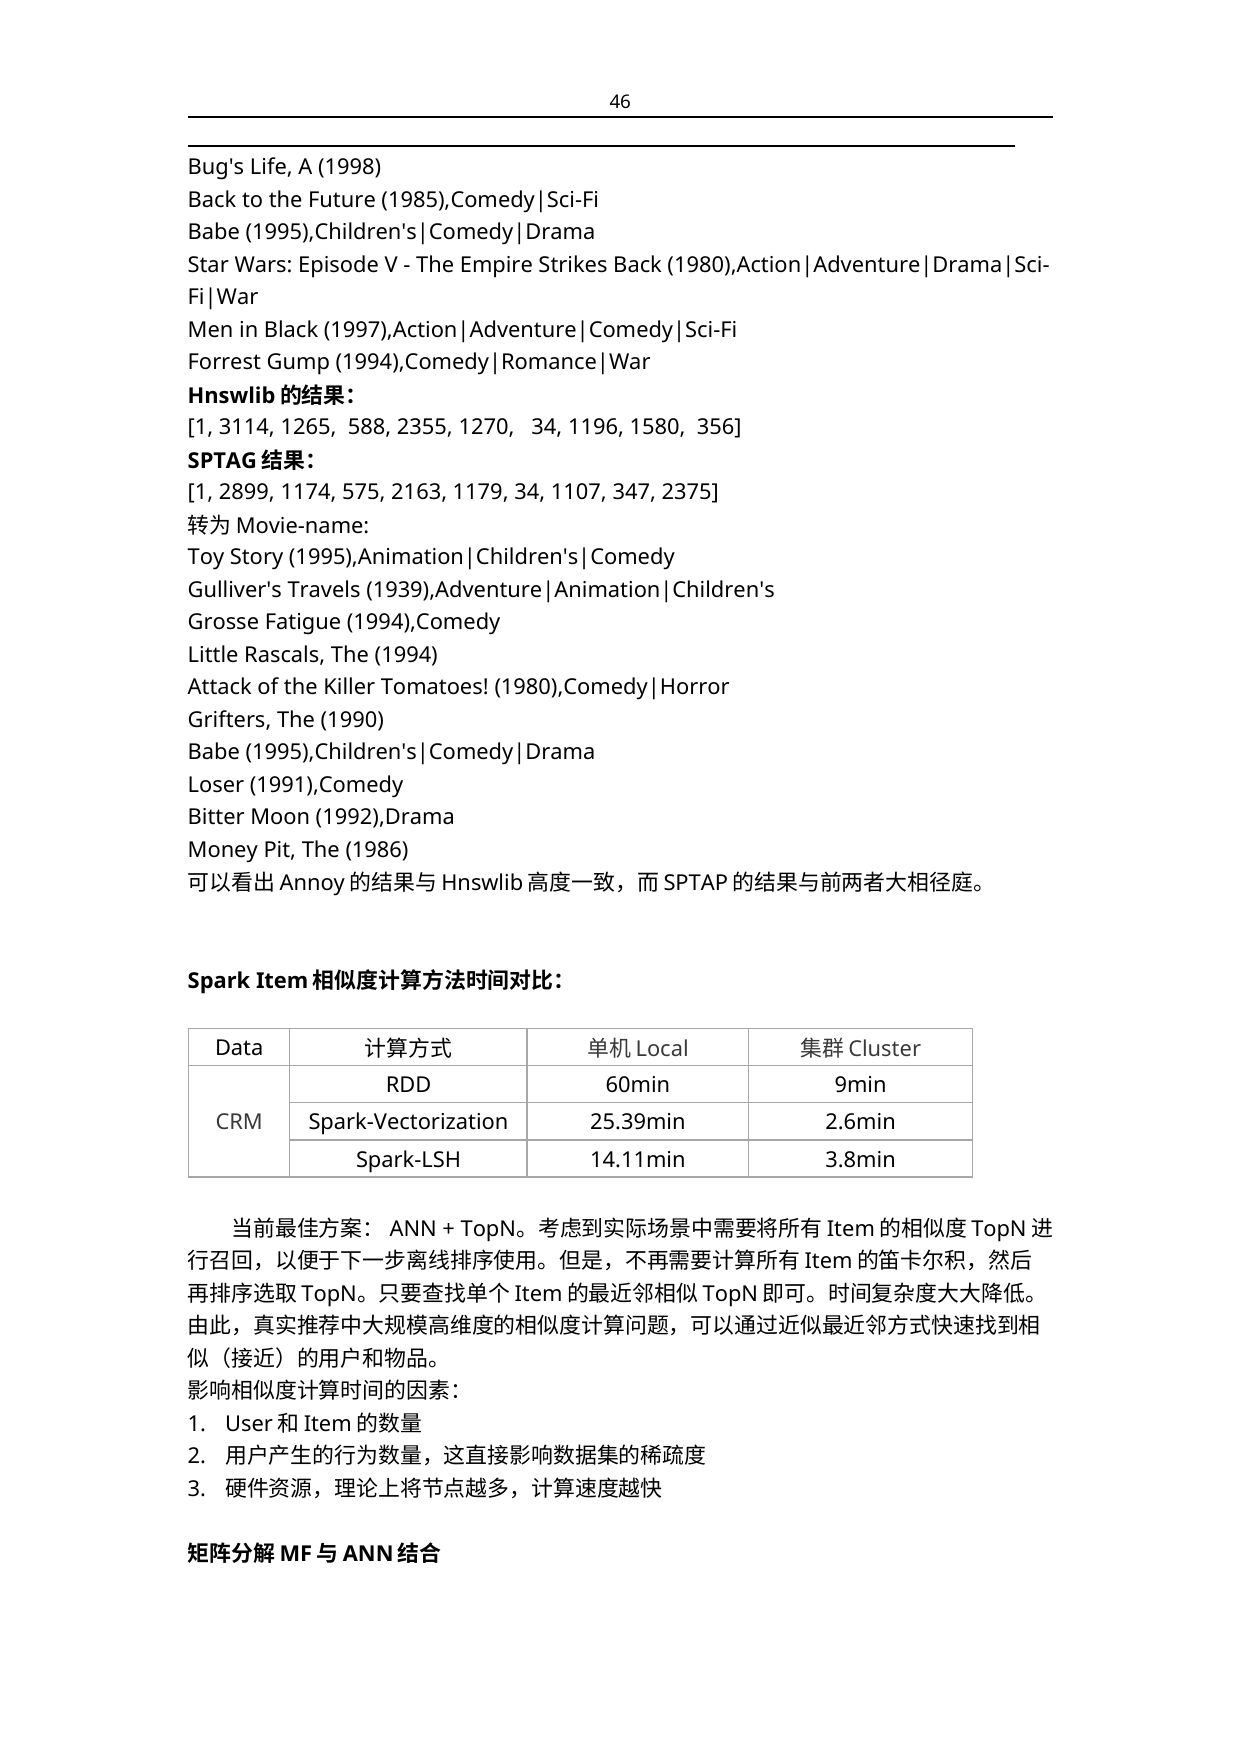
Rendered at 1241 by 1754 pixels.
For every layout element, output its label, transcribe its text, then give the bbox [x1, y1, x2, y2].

table_cell 60min [528, 1066, 748, 1102]
text Attack of the Killer Tomatoes! (1980),Comedy|Horror [187, 670, 1053, 702]
text Men in Black (1997),Action|Adventure|Comedy|Sci-Fi [187, 312, 1053, 345]
text Babe (1995),Children's|Comedy|Drama [187, 215, 1053, 247]
table_header 计算方式 [290, 1029, 526, 1065]
list 用户产生的行为数量，这直接影响数据集的稀疏度 [187, 1438, 1053, 1470]
text Star Wars: Episode V - The Empire Strikes Back (1980),Action|Adventure|Drama|Sci-Fi|War [187, 247, 1053, 312]
text Grifters, The (1990) [187, 702, 1053, 735]
text Forrest Gump (1994),Comedy|Romance|War [187, 345, 1053, 377]
text Loser (1991),Comedy [187, 767, 1053, 800]
table_cell Spark-Vectorization [290, 1103, 526, 1139]
list 硬件资源，理论上将节点越多，计算速度越快 [187, 1470, 1053, 1503]
table_cell 25.39min [528, 1103, 748, 1139]
text Hnswlib的结果： [187, 377, 1053, 410]
list User和Item的数量 [187, 1405, 1053, 1438]
table_header 单机Local [528, 1029, 748, 1065]
text [1, 2899, 1174, 575, 2163, 1179, 34, 1107, 347, 2375] [187, 475, 1053, 507]
table_header Data [189, 1029, 289, 1065]
text 可以看出Annoy的结果与Hnswlib高度一致，而SPTAP的结果与前两者大相径庭。 [187, 865, 1053, 897]
text 转为Movie-name: [187, 507, 1053, 540]
table_header 集群Cluster [749, 1029, 972, 1065]
text Money Pit, The (1986) [187, 832, 1053, 865]
text Bitter Moon (1992),Drama [187, 800, 1053, 832]
table_cell CRM [189, 1066, 289, 1176]
text [1, 3114, 1265, 588, 2355, 1270, 34, 1196, 1580, 356] [187, 410, 1053, 442]
text Spark Item相似度计算方法时间对比： [187, 962, 1053, 995]
table_cell 3.8min [749, 1141, 972, 1176]
table_cell RDD [290, 1066, 526, 1102]
text Grosse Fatigue (1994),Comedy [187, 605, 1053, 637]
text Little Rascals, The (1994) [187, 637, 1053, 670]
table_cell 14.11min [528, 1141, 748, 1176]
text Toy Story (1995),Animation|Children's|Comedy [187, 540, 1053, 572]
text Gulliver's Travels (1939),Adventure|Animation|Children's [187, 572, 1053, 605]
table_cell 9min [749, 1066, 972, 1102]
text Back to the Future (1985),Comedy|Sci-Fi [187, 182, 1053, 215]
table_cell Spark-LSH [290, 1141, 526, 1176]
text Babe (1995),Children's|Comedy|Drama [187, 735, 1053, 767]
text 当前最佳方案： ANN + TopN。考虑到实际场景中需要将所有Item的相似度TopN进行召回，以便于下一步离线排序使用。但是，不再需要计算所有Item的笛卡尔积，然后再排序选取TopN。只要查找单个Item的最近邻相似TopN即可。时间复杂度大大降低。由此，真实推荐中大规模高维度的相似度计算问题，可以通过近似最近邻方式快速找到相似（接近）的用户和物品。 [187, 1210, 1053, 1373]
table_cell 2.6min [749, 1103, 972, 1139]
text SPTAG结果： [187, 442, 1053, 475]
text Bug's Life, A (1998) [187, 150, 1053, 182]
text 影响相似度计算时间的因素： [187, 1373, 1053, 1405]
text 矩阵分解MF与ANN结合 [187, 1535, 1053, 1568]
